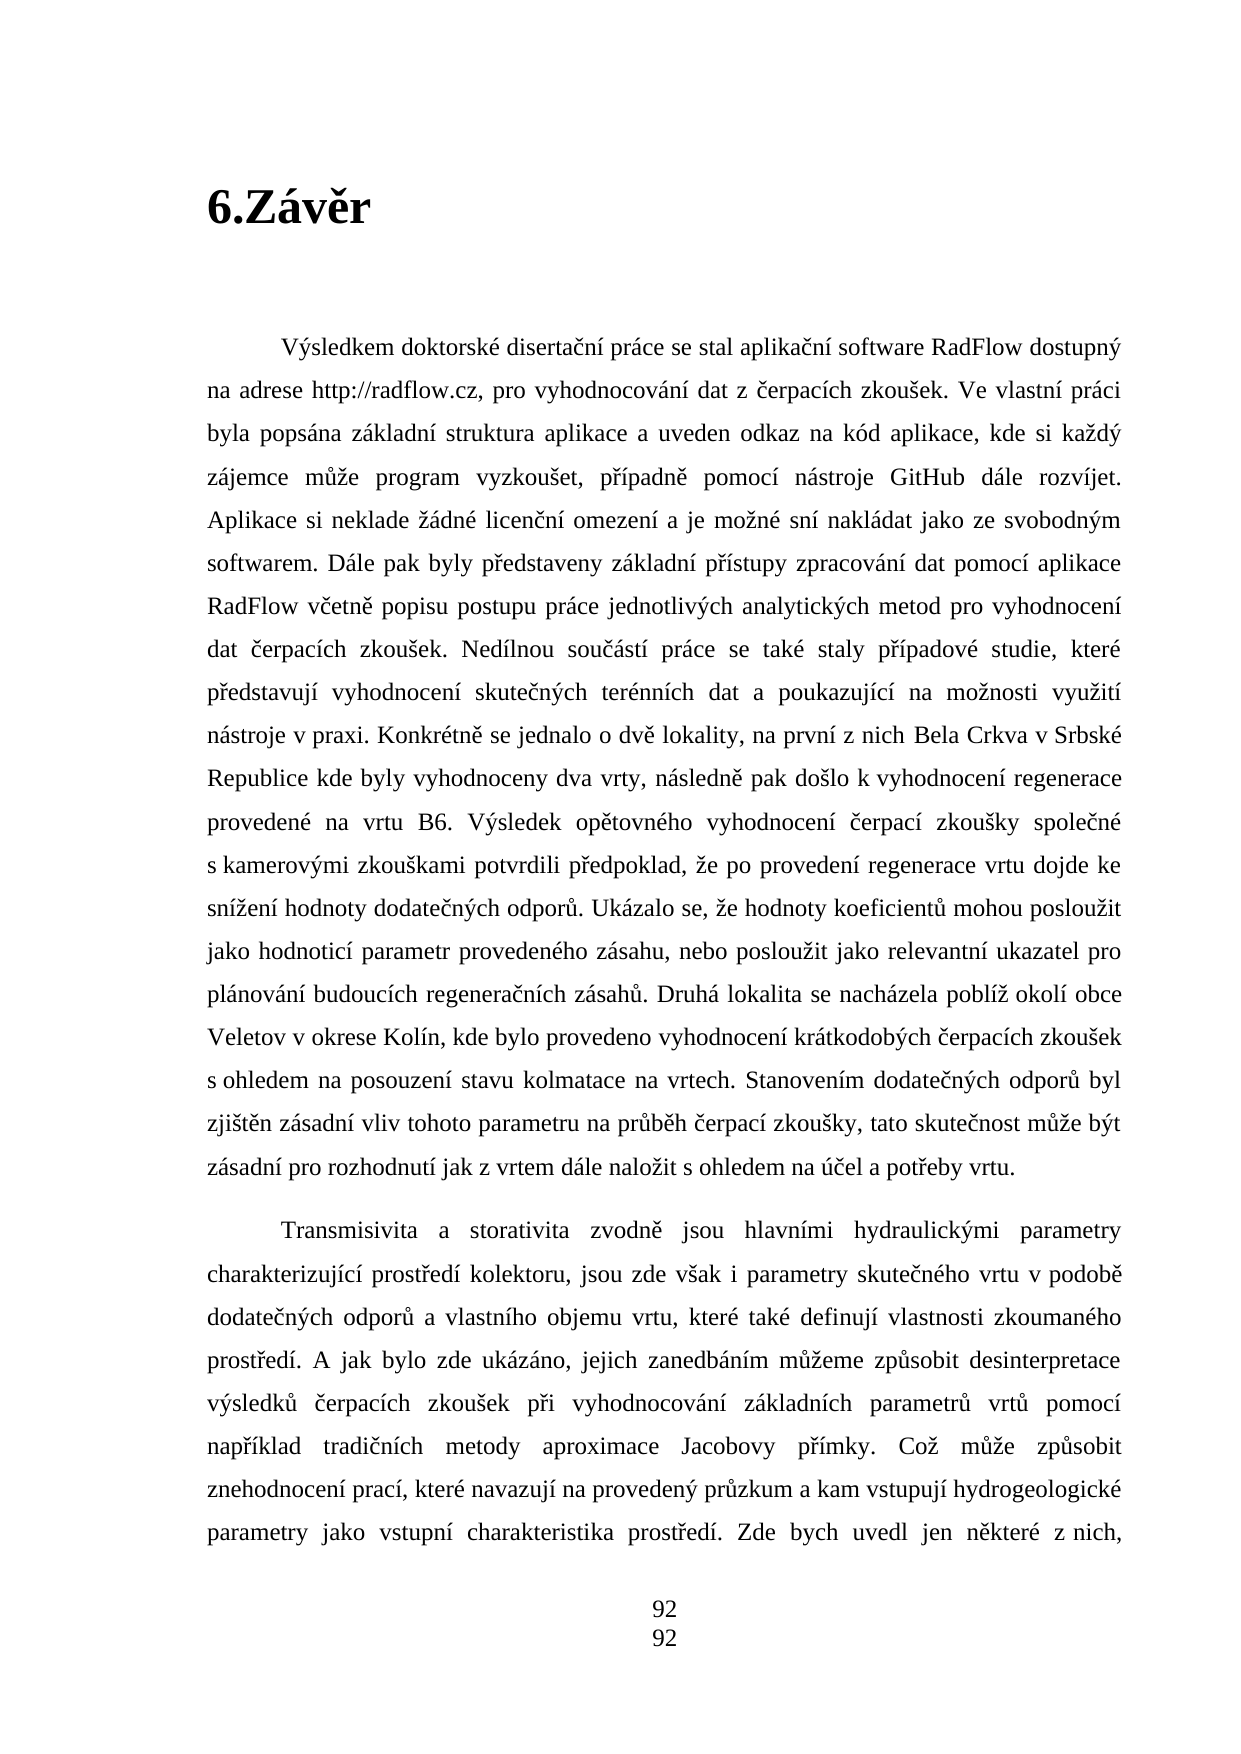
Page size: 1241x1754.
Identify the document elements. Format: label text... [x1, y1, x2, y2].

subtitle 6.Závěr [207, 177, 1122, 235]
text Výsledkem doktorské disertační práce se stal aplikační software RadFlow dostupný na adrese http://radflow.cz, pro vyhodnocování dat z čerpacích zkoušek. Ve vlastní práci byla popsána základní struktura aplikace a uveden odkaz na kód aplikace, kde si každý zájemce může program vyzkoušet, případně pomocí nástroje GitHub dále rozvíjet. Aplikace si neklade žádné licenční omezení a je možné sní nakládat jako ze svobodným softwarem. Dále pak byly představeny základní přístupy zpracování dat pomocí aplikace RadFlow včetně popisu postupu práce jednotlivých analytických metod pro vyhodnocení dat čerpacích zkoušek. Nedílnou součástí práce se také staly případové studie, které představují vyhodnocení skutečných terénních dat a poukazující na možnosti využití nástroje v praxi. Konkrétně se jednalo o dvě lokality, na první z nich Bela Crkva v Srbské Republice kde byly vyhodnoceny dva vrty, následně pak došlo k vyhodnocení regenerace provedené na vrtu B6. Výsledek opětovného vyhodnocení čerpací zkoušky společné s kamerovými zkouškami potvrdili předpoklad, že po provedení regenerace vrtu dojde ke snížení hodnoty dodatečných odporů. Ukázalo se, že hodnoty koeficientů mohou posloužit jako hodnoticí parametr provedeného zásahu, nebo posloužit jako relevantní ukazatel pro plánování budoucích regeneračních zásahů. Druhá lokalita se nacházela poblíž okolí obce Veletov v okrese Kolín, kde bylo provedeno vyhodnocení krátkodobých čerpacích zkoušek s ohledem na posouzení stavu kolmatace na vrtech. Stanovením dodatečných odporů byl zjištěn zásadní vliv tohoto parametru na průběh čerpací zkoušky, tato skutečnost může být zásadní pro rozhodnutí jak z vrtem dále naložit s ohledem na účel a potřeby vrtu. [207, 332, 1122, 1180]
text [207, 1216, 1122, 1546]
